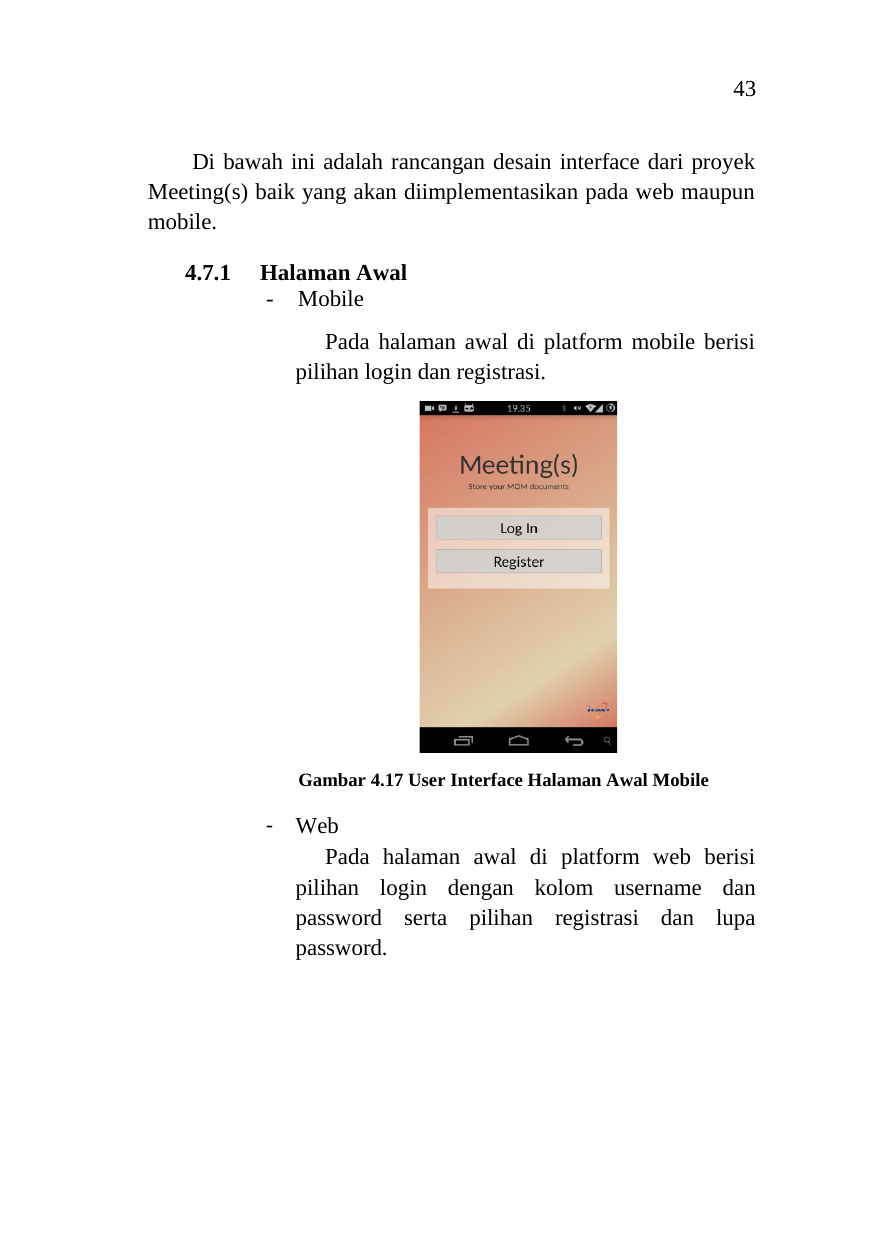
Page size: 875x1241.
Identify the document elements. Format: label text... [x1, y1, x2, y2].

text Pada halaman awal di platform mobile berisi pilihan login dan registrasi. [295, 328, 756, 385]
text Di bawah ini adalah rancangan desain interface dari proyek Meeting(s) baik yang akan diimplementasikan pada web maupun mobile. [148, 148, 756, 234]
list Pada halaman awal di platform web berisi pilihan login dengan kolom username dan password serta pilihan registrasi dan lupa password. [295, 843, 756, 960]
text Gambar 4.17 User Interface Halaman Awal Mobile [251, 769, 756, 790]
subtitle Halaman Awal [185, 259, 756, 286]
list Web [266, 811, 756, 839]
picture [419, 401, 618, 753]
text - Mobile [148, 286, 756, 312]
